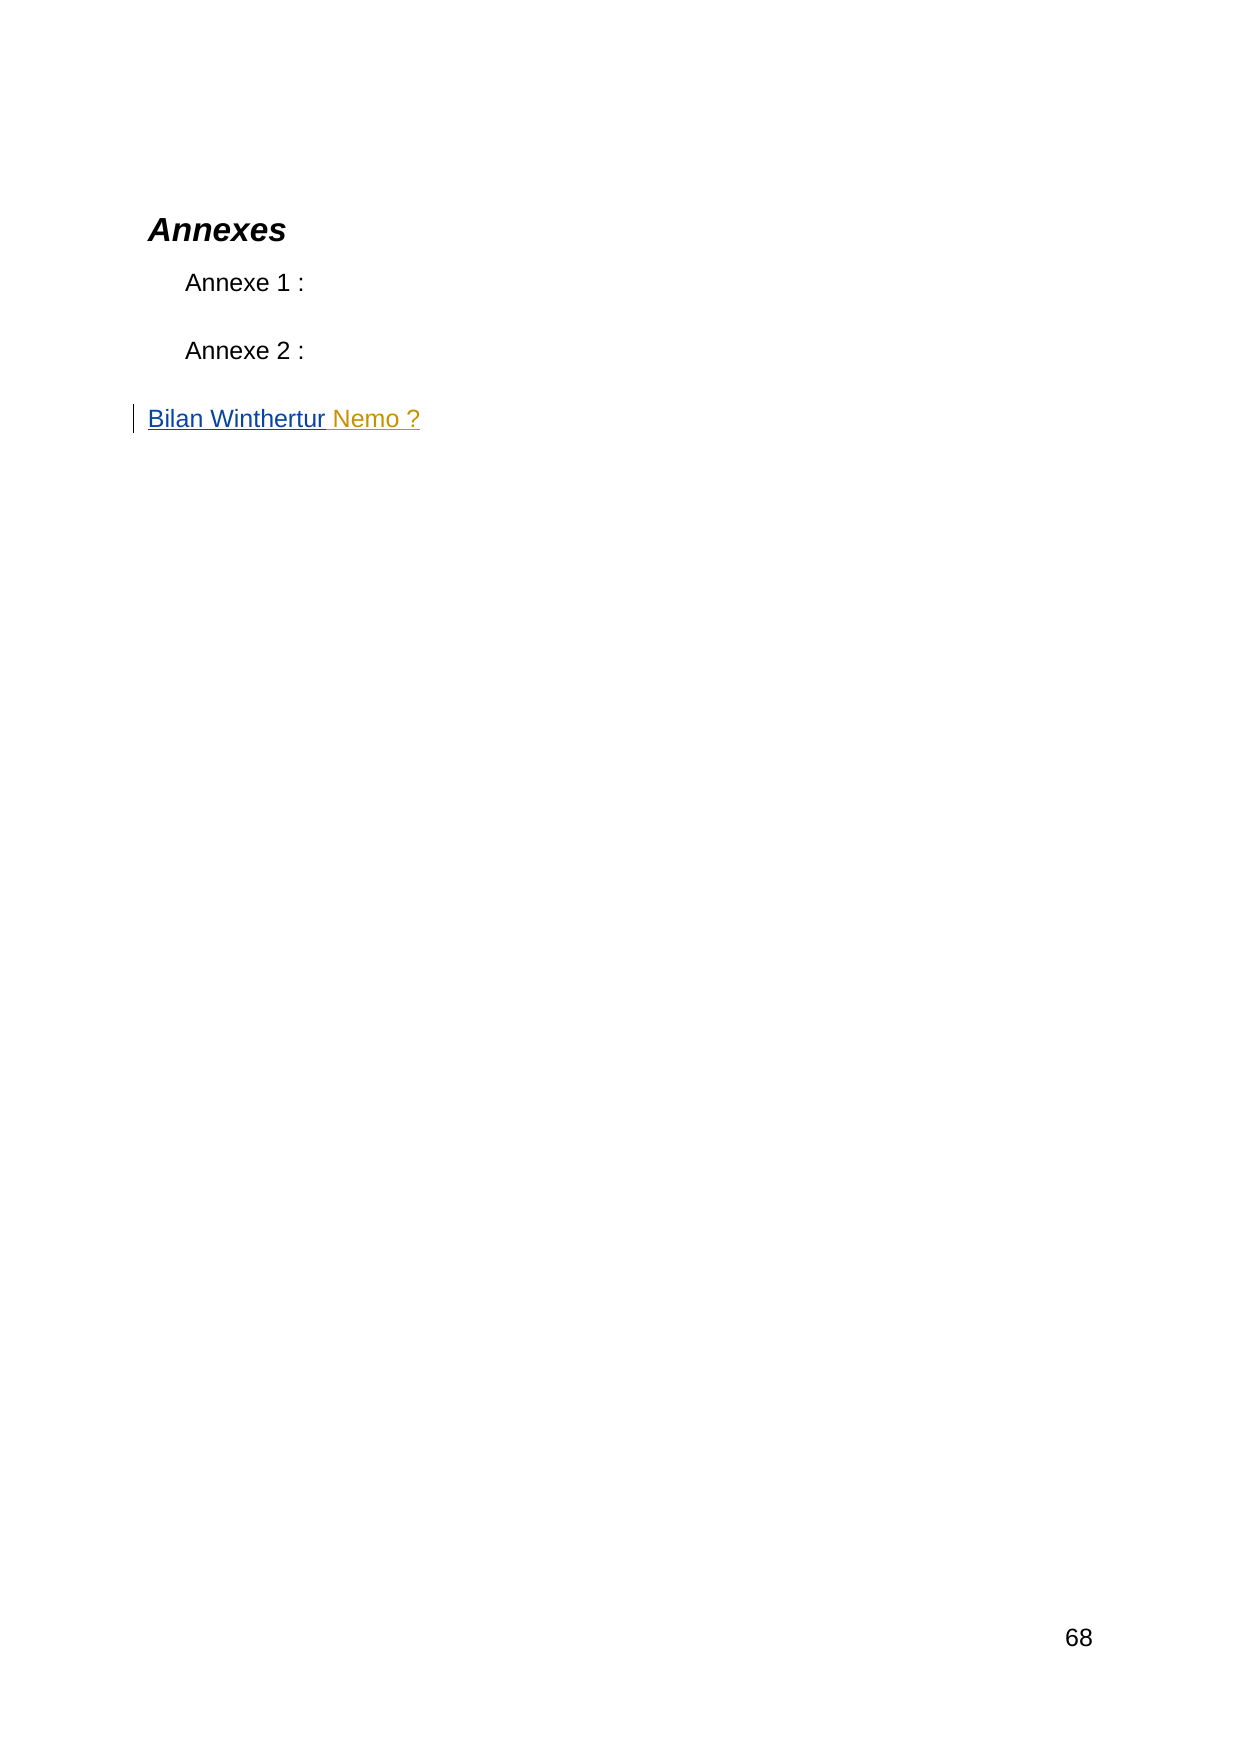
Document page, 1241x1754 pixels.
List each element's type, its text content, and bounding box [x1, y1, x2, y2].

text Annexe 2 : [148, 336, 1093, 364]
text Annexe 1 : [148, 268, 1093, 296]
subtitle Annexes [148, 210, 1093, 248]
